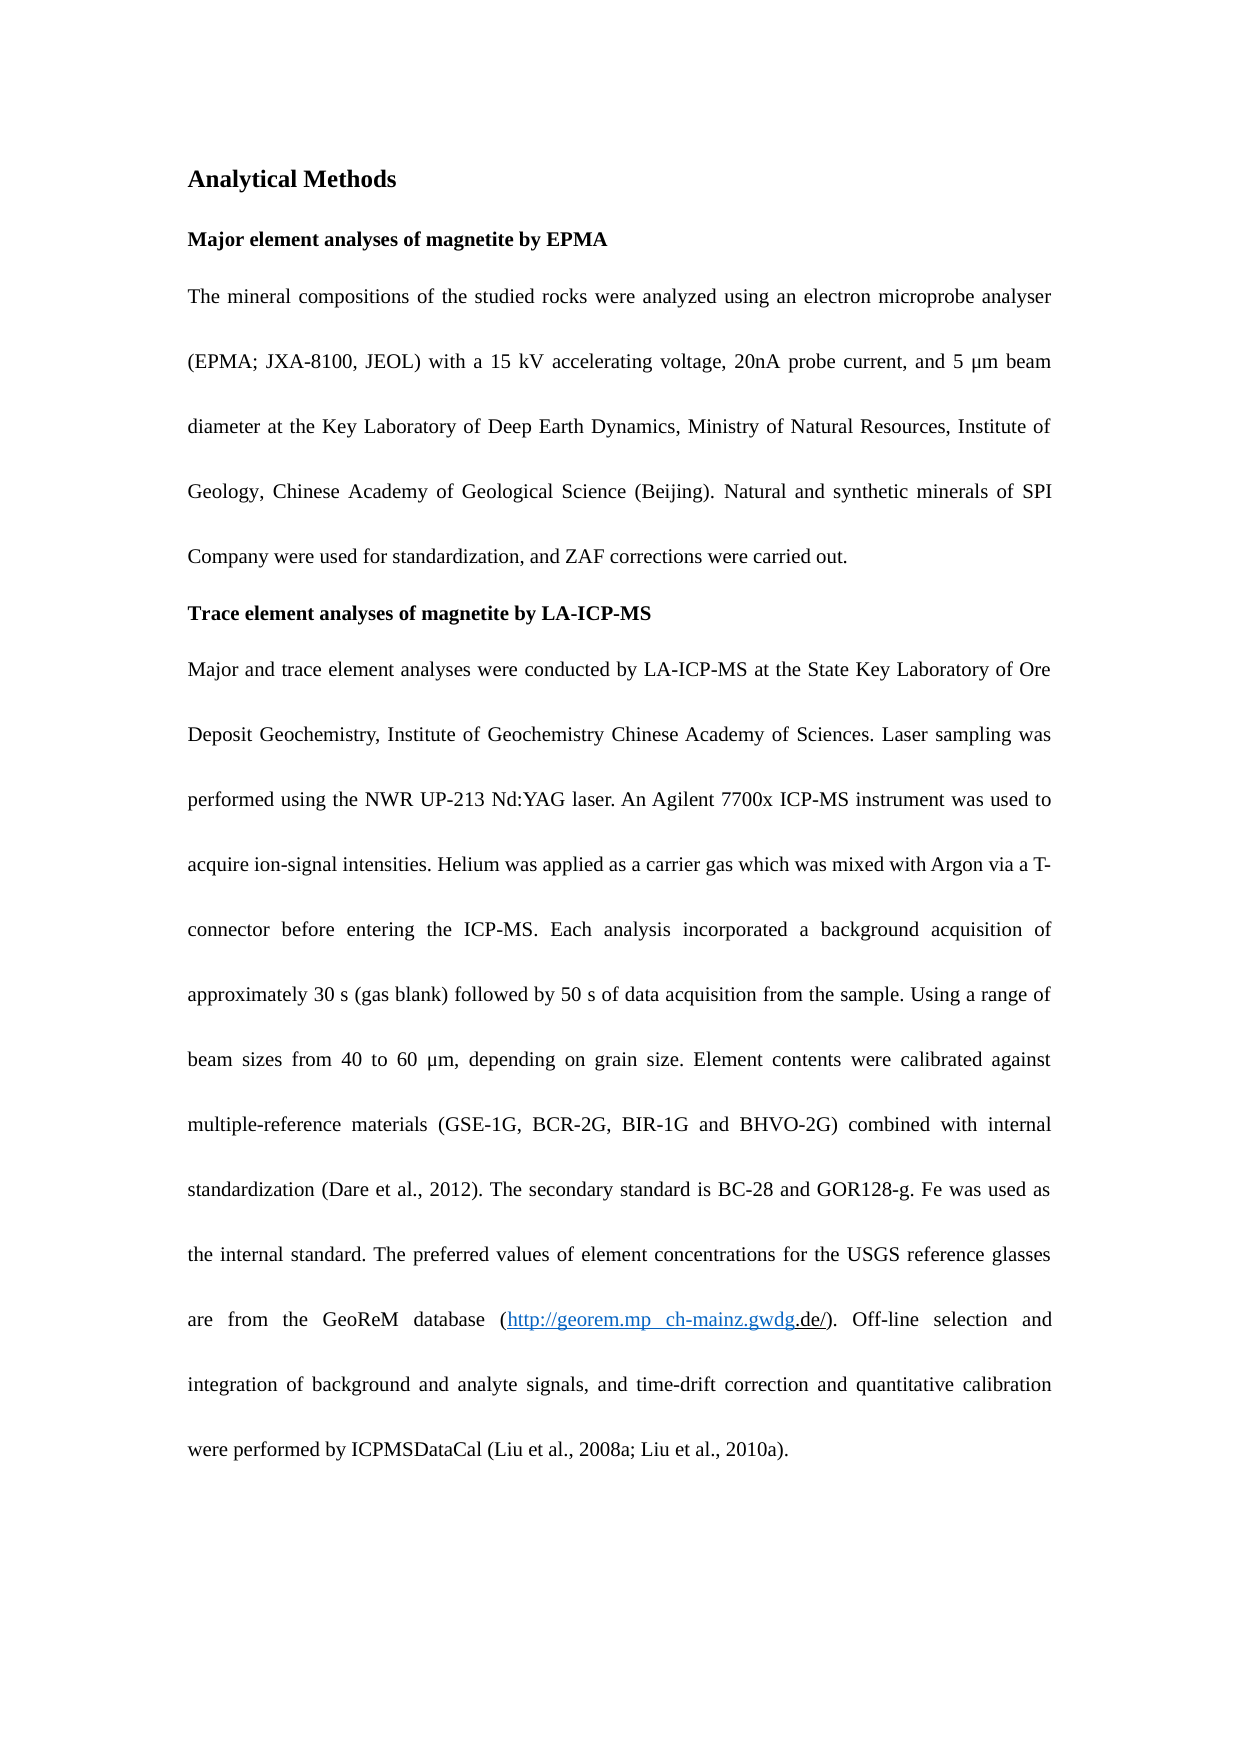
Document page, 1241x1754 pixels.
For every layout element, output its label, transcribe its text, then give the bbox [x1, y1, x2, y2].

text Major and trace element analyses were conducted by LA-ICP-MS at the State Key Laboratory of Ore Deposit Geochemistry, Institute of Geochemistry Chinese Academy of Sciences. Laser sampling was performed using the NWR UP-213 Nd:YAG laser. An Agilent 7700x ICP-MS instrument was used to acquire ion-signal intensities. Helium was applied as a carrier gas which was mixed with Argon via a T-connector before entering the ICP-MS. Each analysis incorporated a background acquisition of approximately 30 s (gas blank) followed by 50 s of data acquisition from the sample. Using a range of beam sizes from 40 to 60 μm, depending on grain size. Element contents were calibrated against multiple-reference materials (GSE-1G, BCR-2G, BIR-1G and BHVO-2G) combined with internal standardization (Dare et al., 2012). The secondary standard is BC-28 and GOR128-g. Fe was used as the internal standard. The preferred values of element concentrations for the USGS reference glasses are from the GeoReM database (http://georem.mp ch-mainz.gwdg.de/). Off-line selection and integration of background and analyte signals, and time-drift correction and quantitative calibration were performed by ICPMSDataCal (Liu et al., 2008a; Liu et al., 2010a). [187, 653, 1053, 1465]
text Major element analyses of magnetite by EPMA [187, 223, 1053, 256]
text Trace element analyses of magnetite by LA-ICP-MS [187, 596, 1053, 629]
text Analytical Methods [187, 162, 1053, 194]
text The mineral compositions of the studied rocks were analyzed using an electron microprobe analyser (EPMA; JXA-8100, JEOL) with a 15 kV accelerating voltage, 20nA probe current, and 5 μm beam diameter at the Key Laboratory of Deep Earth Dynamics, Ministry of Natural Resources, Institute of Geology, Chinese Academy of Geological Science (Beijing). Natural and synthetic minerals of SPI Company were used for standardization, and ZAF corrections were carried out. [187, 280, 1053, 572]
